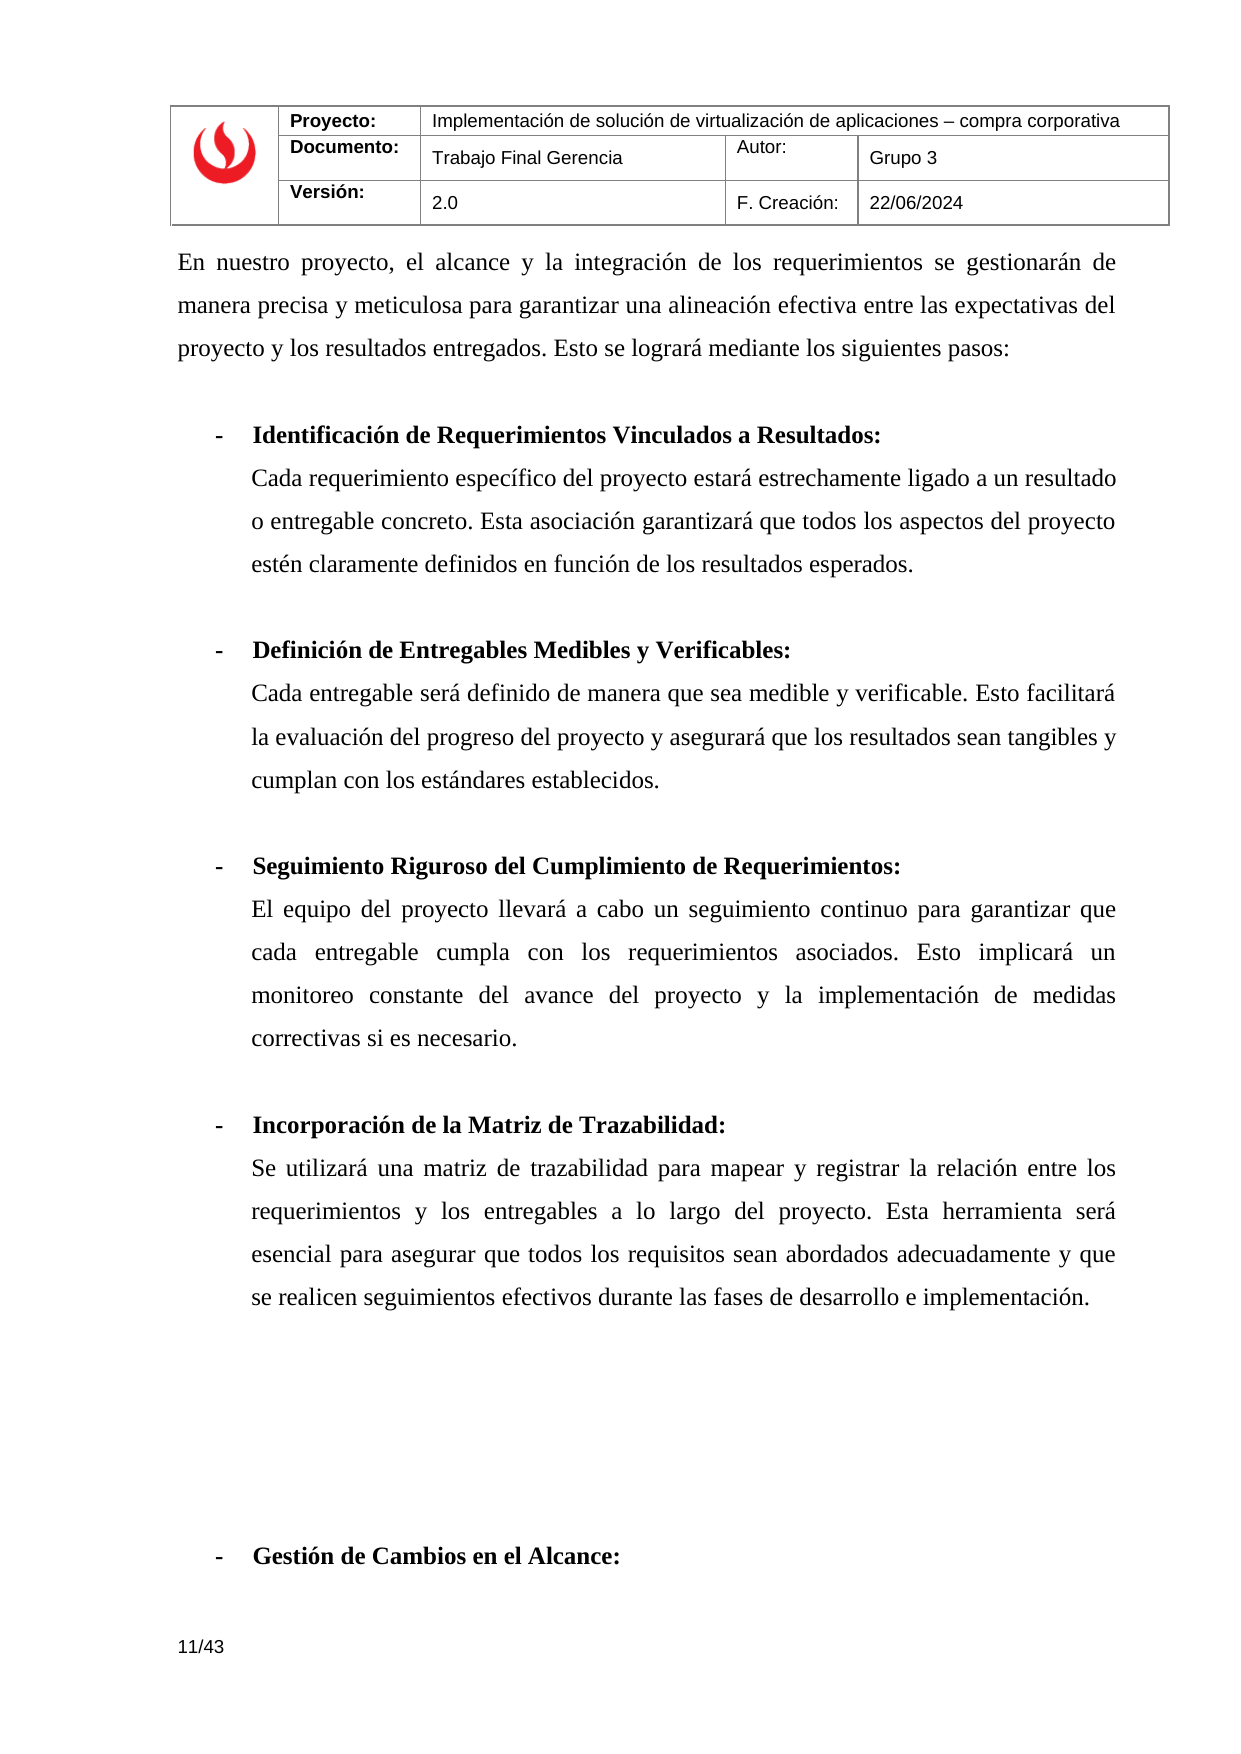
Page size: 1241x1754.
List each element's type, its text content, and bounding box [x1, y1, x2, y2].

text El equipo del proyecto llevará a cabo un seguimiento continuo para garantizar que cada entregable cumpla con los requerimientos asociados. Esto implicará un monitoreo constante del avance del proyecto y la implementación de medidas correctivas si es necesario. [251, 894, 1117, 1052]
list Gestión de Cambios en el Alcance: [215, 1541, 1117, 1570]
list Seguimiento Riguroso del Cumplimiento de Requerimientos: [215, 851, 1117, 880]
text Cada entregable será definido de manera que sea medible y verificable. Esto facilitará la evaluación del progreso del proyecto y asegurará que los resultados sean tangibles y cumplan con los estándares establecidos. [251, 678, 1117, 793]
text Cada requerimiento específico del proyecto estará estrechamente ligado a un resultado o entregable concreto. Esta asociación garantizará que todos los aspectos del proyecto estén claramente definidos en función de los resultados esperados. [251, 463, 1117, 578]
text Se utilizará una matriz de trazabilidad para mapear y registrar la relación entre los requerimientos y los entregables a lo largo del proyecto. Esta herramienta será esencial para asegurar que todos los requisitos sean abordados adecuadamente y que se realicen seguimientos efectivos durante las fases de desarrollo e implementación. [251, 1153, 1117, 1311]
text En nuestro proyecto, el alcance y la integración de los requerimientos se gestionarán de manera precisa y meticulosa para garantizar una alineación efectiva entre las expectativas del proyecto y los resultados entregados. Esto se logrará mediante los siguientes pasos: [177, 247, 1117, 362]
list Definición de Entregables Medibles y Verificables: [215, 635, 1117, 664]
list Incorporación de la Matriz de Trazabilidad: [215, 1110, 1117, 1138]
list Identificación de Requerimientos Vinculados a Resultados: [215, 420, 1117, 448]
picture [181, 111, 265, 189]
